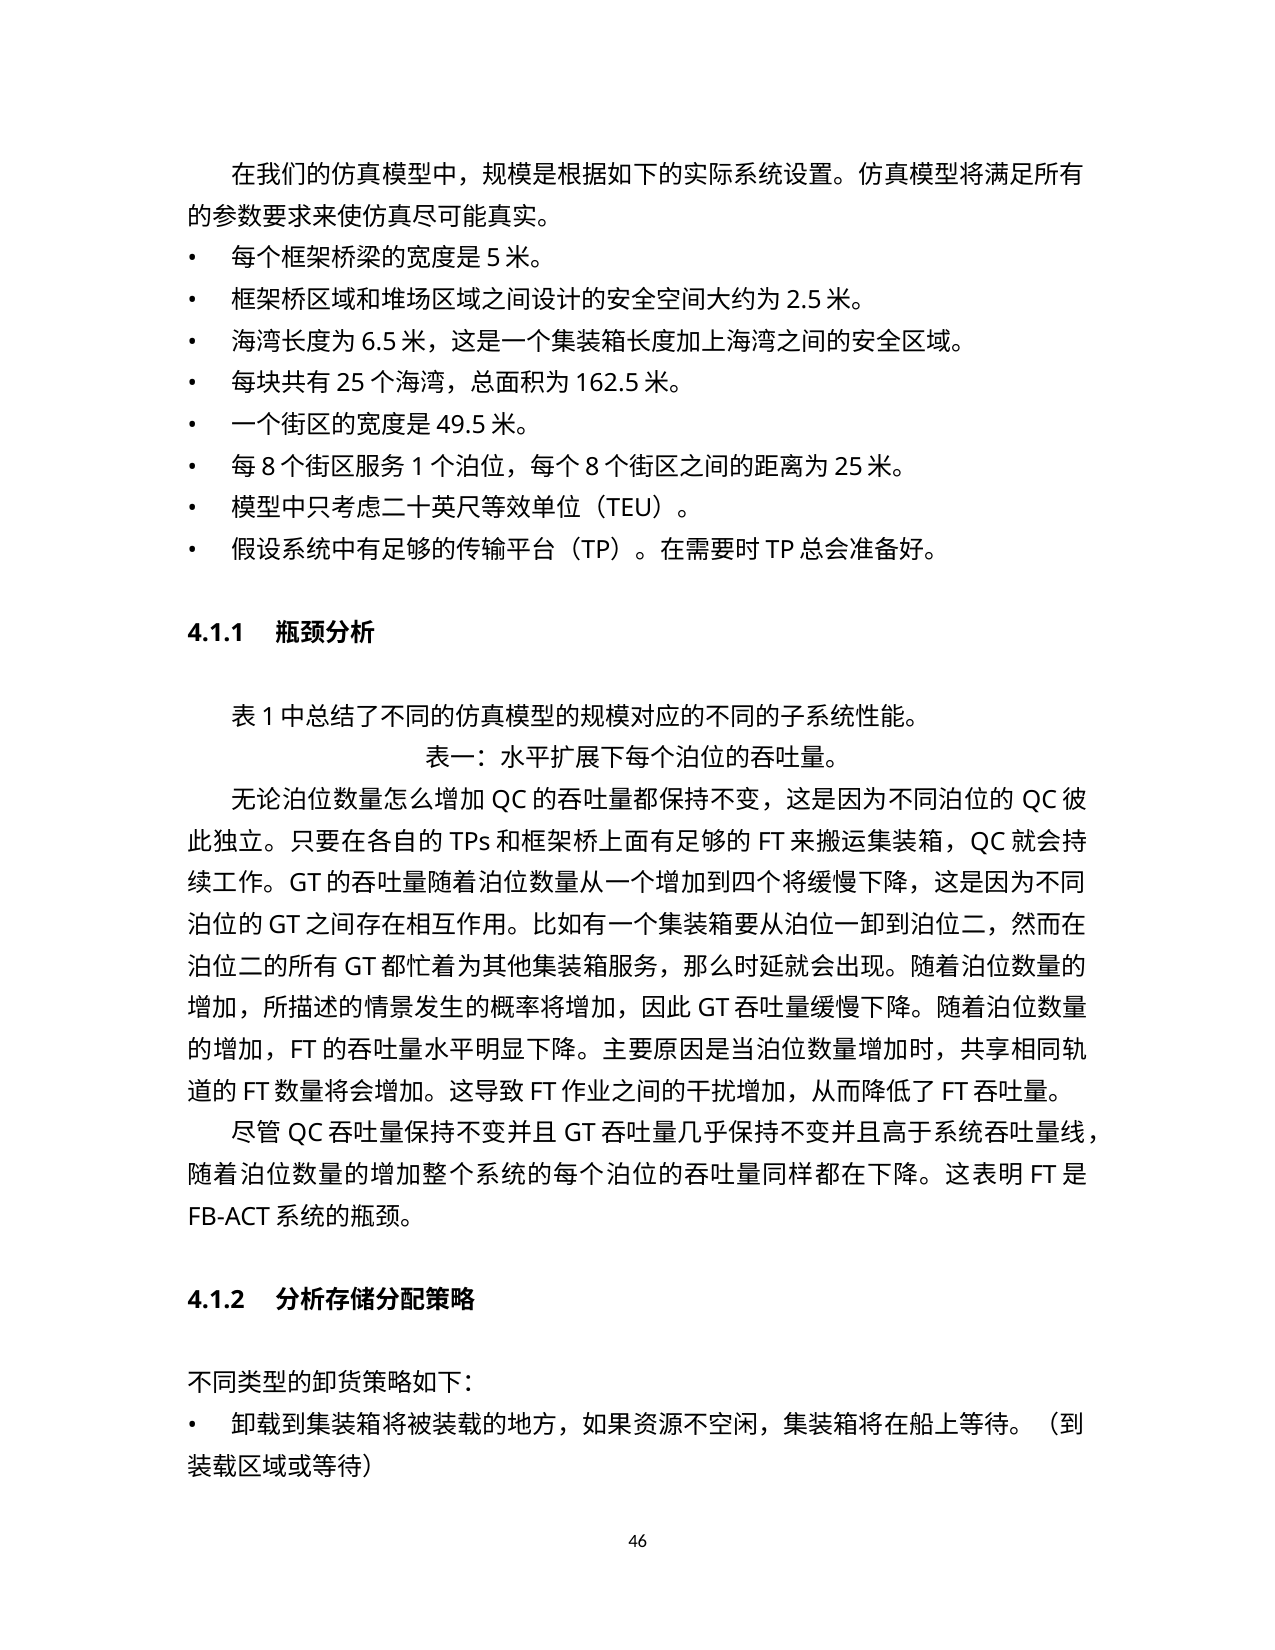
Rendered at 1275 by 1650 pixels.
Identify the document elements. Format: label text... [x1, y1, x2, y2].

text 4.1.2 分析存储分配策略 [187, 1275, 1087, 1317]
text 在我们的仿真模型中，规模是根据如下的实际系统设置。仿真模型将满足所有的参数要求来使仿真尽可能真实。 [187, 150, 1087, 233]
text 无论泊位数量怎么增加QC的吞吐量都保持不变，这是因为不同泊位的QC彼此独立。只要在各自的TPs和框架桥上面有足够的FT来搬运集装箱，QC就会持续工作。GT的吞吐量随着泊位数量从一个增加到四个将缓慢下降，这是因为不同泊位的GT之间存在相互作用。比如有一个集装箱要从泊位一卸到泊位二，然而在泊位二的所有GT都忙着为其他集装箱服务，那么时延就会出现。随着泊位数量的增加，所描述的情景发生的概率将增加，因此GT吞吐量缓慢下降。随着泊位数量的增加，FT的吞吐量水平明显下降。主要原因是当泊位数量增加时，共享相同轨道的FT数量将会增加。这导致FT作业之间的干扰增加，从而降低了FT吞吐量。 [187, 775, 1087, 1108]
text 不同类型的卸货策略如下： [187, 1358, 1087, 1400]
text • 框架桥区域和堆场区域之间设计的安全空间大约为2.5米。 [187, 275, 1087, 317]
text 4.1.1 瓶颈分析 [187, 608, 1087, 650]
text • 每块共有25个海湾，总面积为162.5米。 [187, 358, 1087, 400]
text 尽管QC吞吐量保持不变并且GT吞吐量几乎保持不变并且高于系统吞吐量线，随着泊位数量的增加整个系统的每个泊位的吞吐量同样都在下降。这表明FT是FB-ACT系统的瓶颈。 [187, 1108, 1087, 1233]
text • 一个街区的宽度是49.5米。 [187, 400, 1087, 442]
text 表一：水平扩展下每个泊位的吞吐量。 [187, 733, 1087, 775]
text • 假设系统中有足够的传输平台（TP）。在需要时TP总会准备好。 [187, 525, 1087, 567]
text • 每8个街区服务1个泊位，每个8个街区之间的距离为25米。 [187, 442, 1087, 483]
text • 模型中只考虑二十英尺等效单位（TEU）。 [187, 483, 1087, 525]
text • 每个框架桥梁的宽度是5米。 [187, 233, 1087, 275]
text 表1中总结了不同的仿真模型的规模对应的不同的子系统性能。 [187, 692, 1087, 733]
text • 海湾长度为6.5米，这是一个集装箱长度加上海湾之间的安全区域。 [187, 317, 1087, 358]
text • 卸载到集装箱将被装载的地方，如果资源不空闲，集装箱将在船上等待。（到装载区域或等待） [187, 1400, 1087, 1483]
